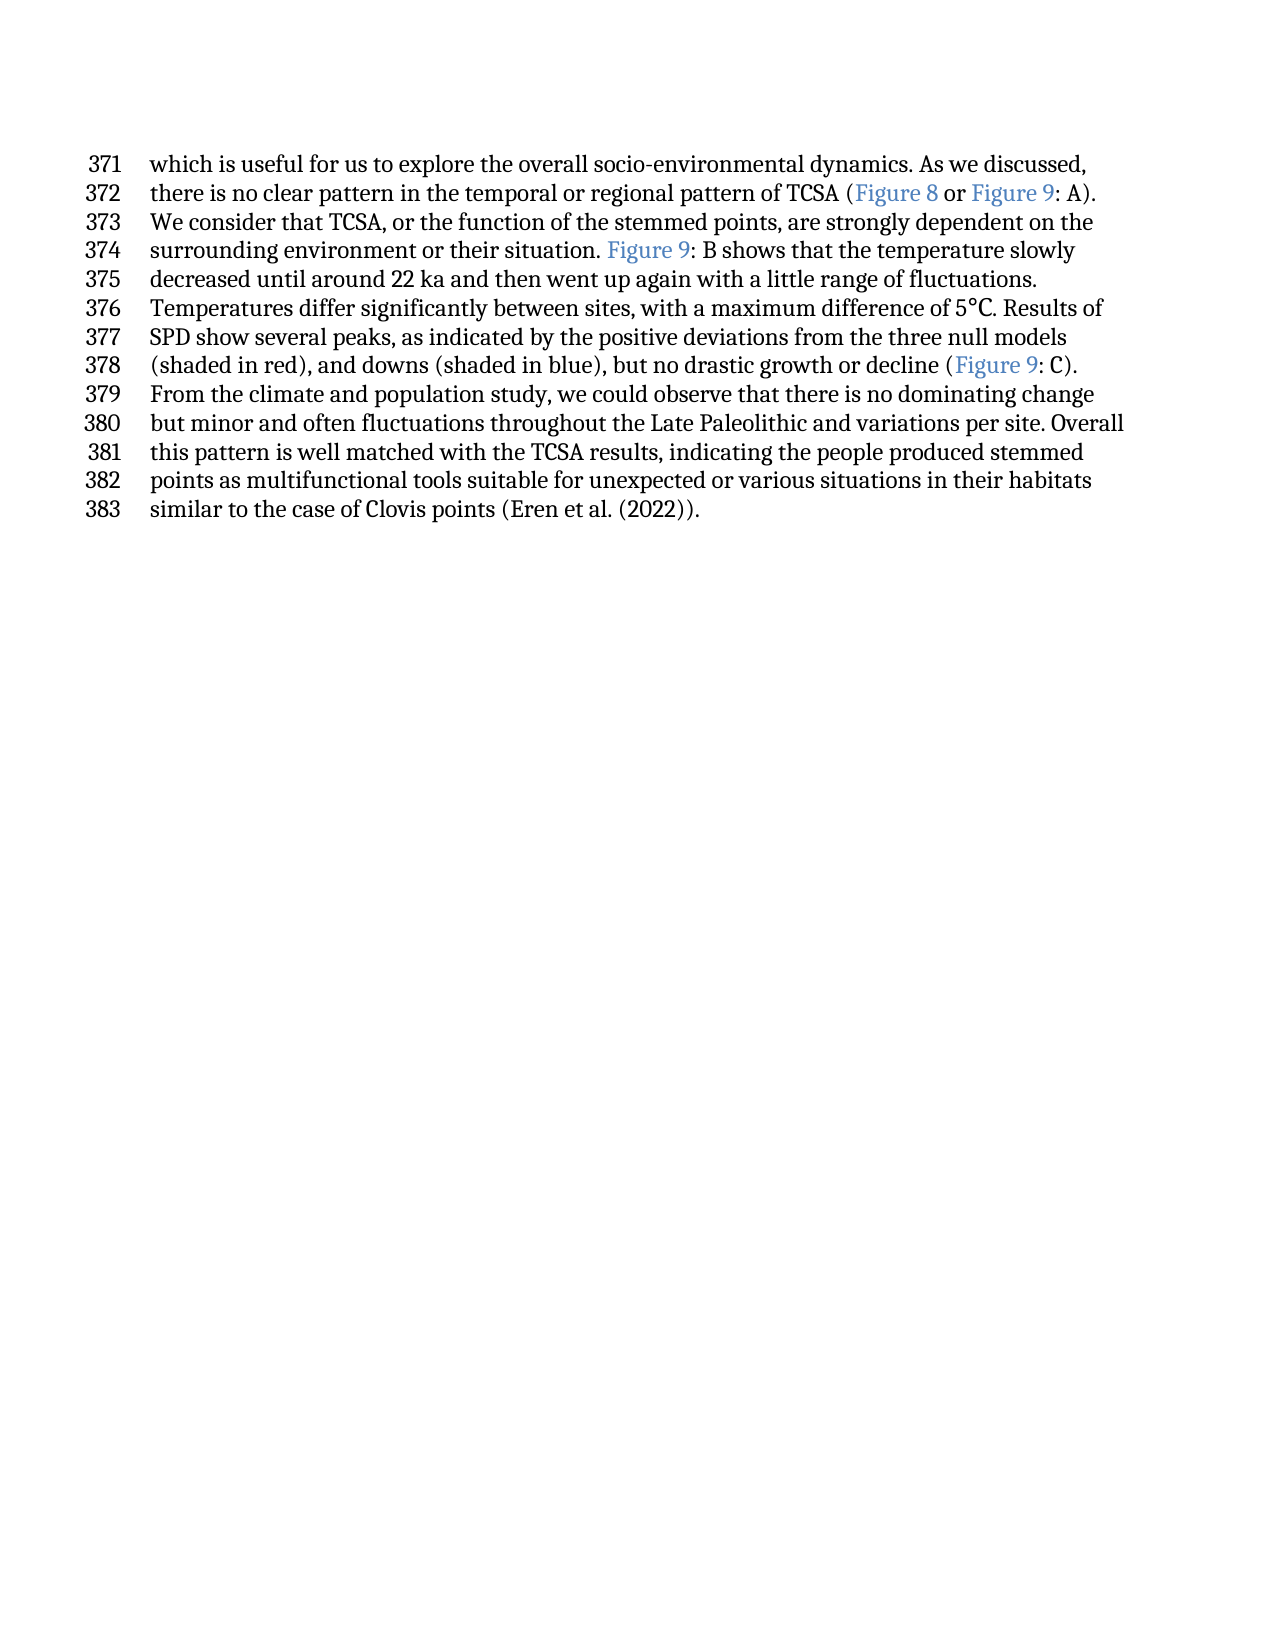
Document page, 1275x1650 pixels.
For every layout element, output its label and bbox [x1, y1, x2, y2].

text [150, 150, 1125, 524]
